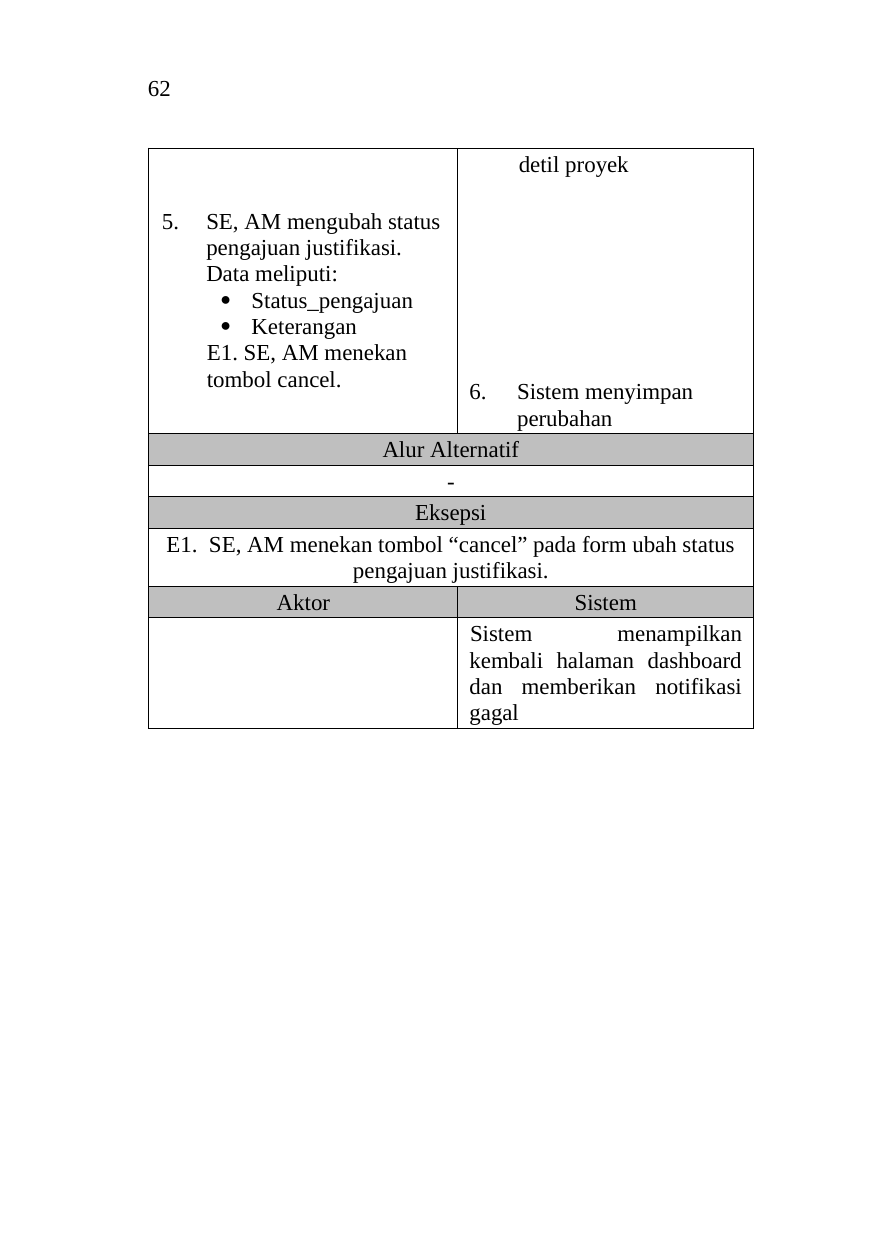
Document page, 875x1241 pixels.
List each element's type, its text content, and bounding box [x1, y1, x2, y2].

table_cell E1. SE, AM menekan tombol “cancel” pada form ubah status pengajuan justifikasi. [149, 529, 753, 586]
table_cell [149, 149, 457, 433]
table_cell [149, 618, 457, 728]
table_cell Alur Alternatif [149, 434, 753, 465]
table_cell Sistem menampilkan kembali halaman dashboard dan memberikan notifikasi gagal [458, 618, 753, 728]
table_cell Sistem [458, 587, 753, 617]
table_cell - [149, 466, 753, 496]
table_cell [458, 149, 753, 433]
table_cell Eksepsi [149, 497, 753, 528]
table_cell Aktor [149, 587, 457, 617]
